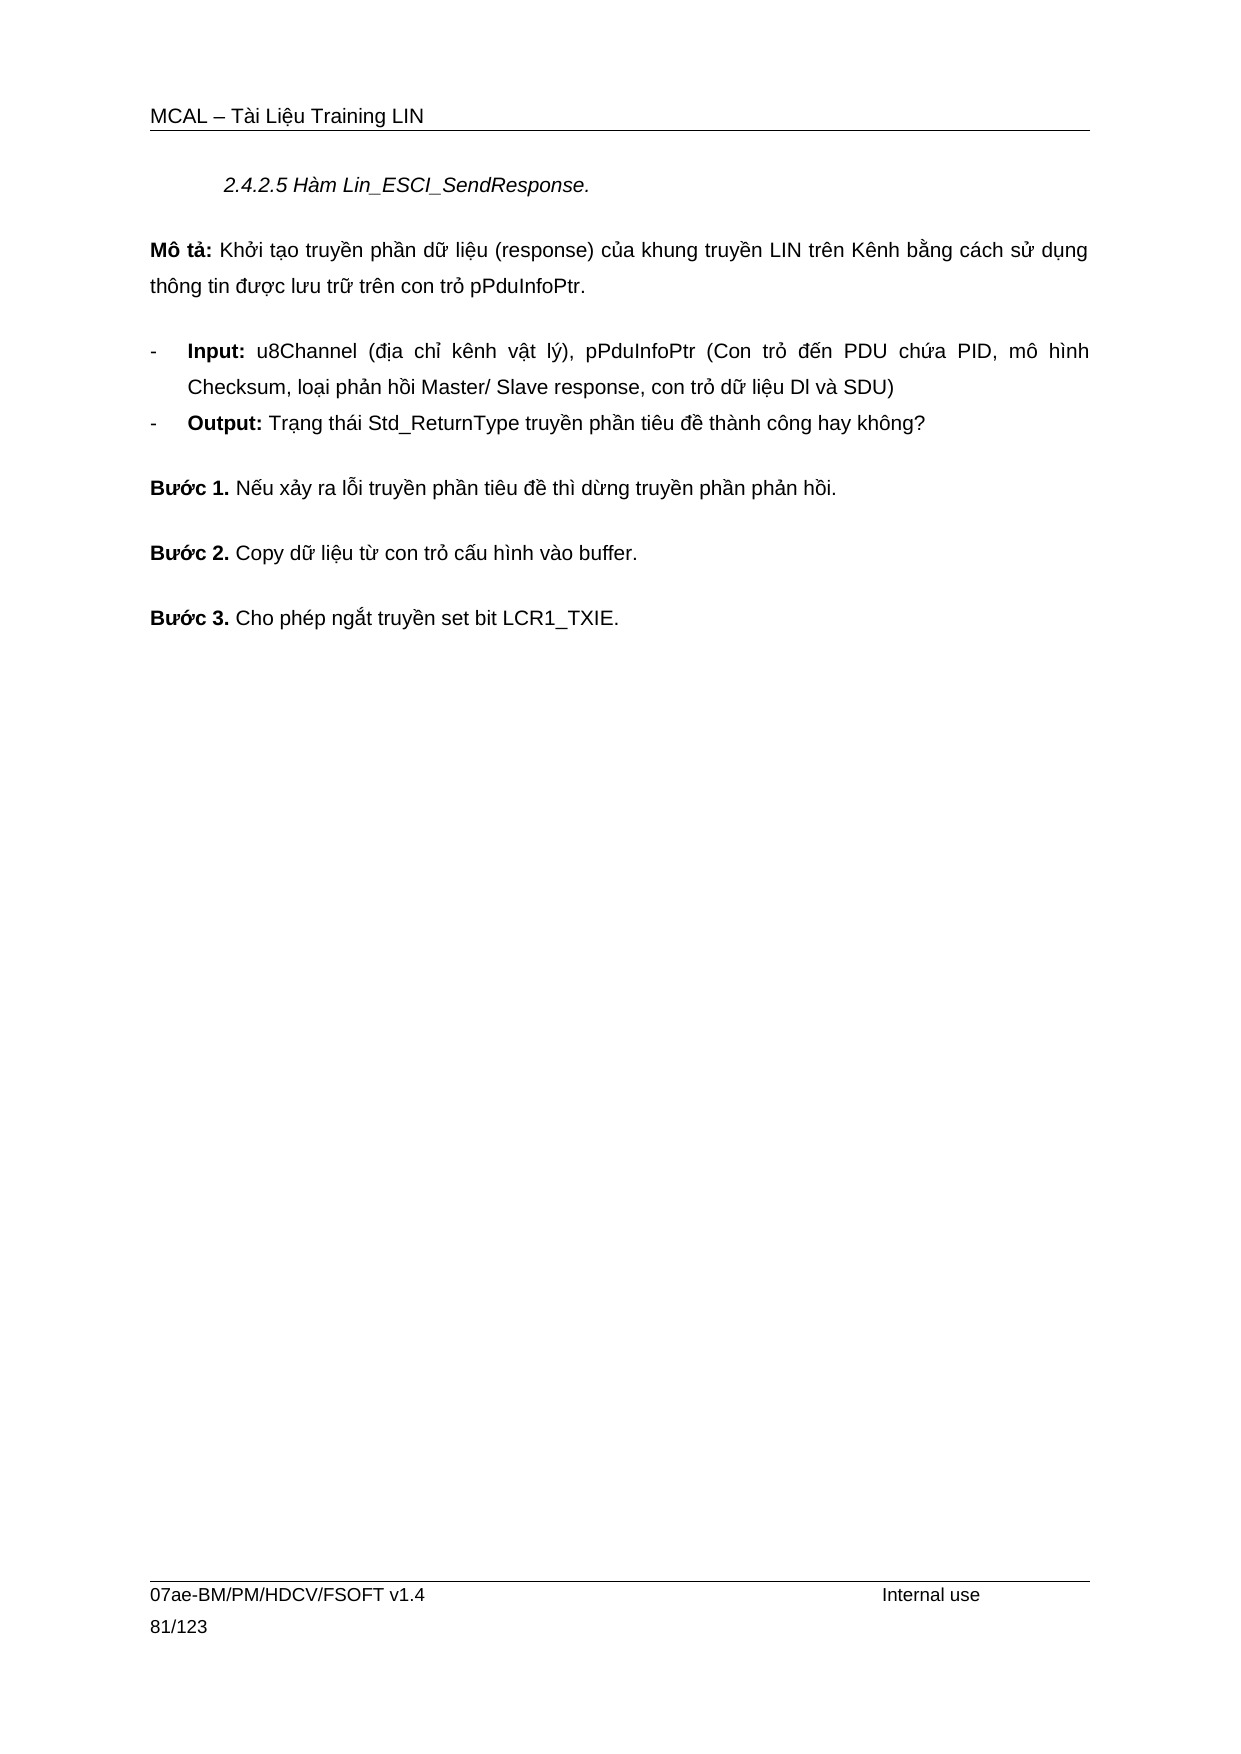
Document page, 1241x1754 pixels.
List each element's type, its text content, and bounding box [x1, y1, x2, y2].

text Bước 1. Nếu xảy ra lỗi truyền phần tiêu đề thì dừng truyền phần phản hồi. [150, 476, 1090, 499]
list Input: u8Channel (địa chỉ kênh vật lý), pPduInfoPtr (Con trỏ đến PDU chứa PID, mô hình Checksum, loại phản hồi Master/ Slave response, con trỏ dữ liệu Dl và SDU) [150, 338, 1090, 398]
text Bước 2. Copy dữ liệu từ con trỏ cấu hình vào buffer. [150, 541, 1090, 564]
text Mô tả: Khởi tạo truyền phần dữ liệu (response) của khung truyền LIN trên Kênh bằng cách sử dụng thông tin được lưu trữ trên con trỏ pPduInfoPtr. [150, 237, 1090, 297]
text Bước 3. Cho phép ngắt truyền set bit LCR1_TXIE. [150, 606, 1090, 630]
subtitle 2.4.2.5 Hàm Lin_ESCI_SendResponse. [223, 172, 1090, 196]
list Output: Trạng thái Std_ReturnType truyền phần tiêu đề thành công hay không? [150, 410, 1090, 434]
